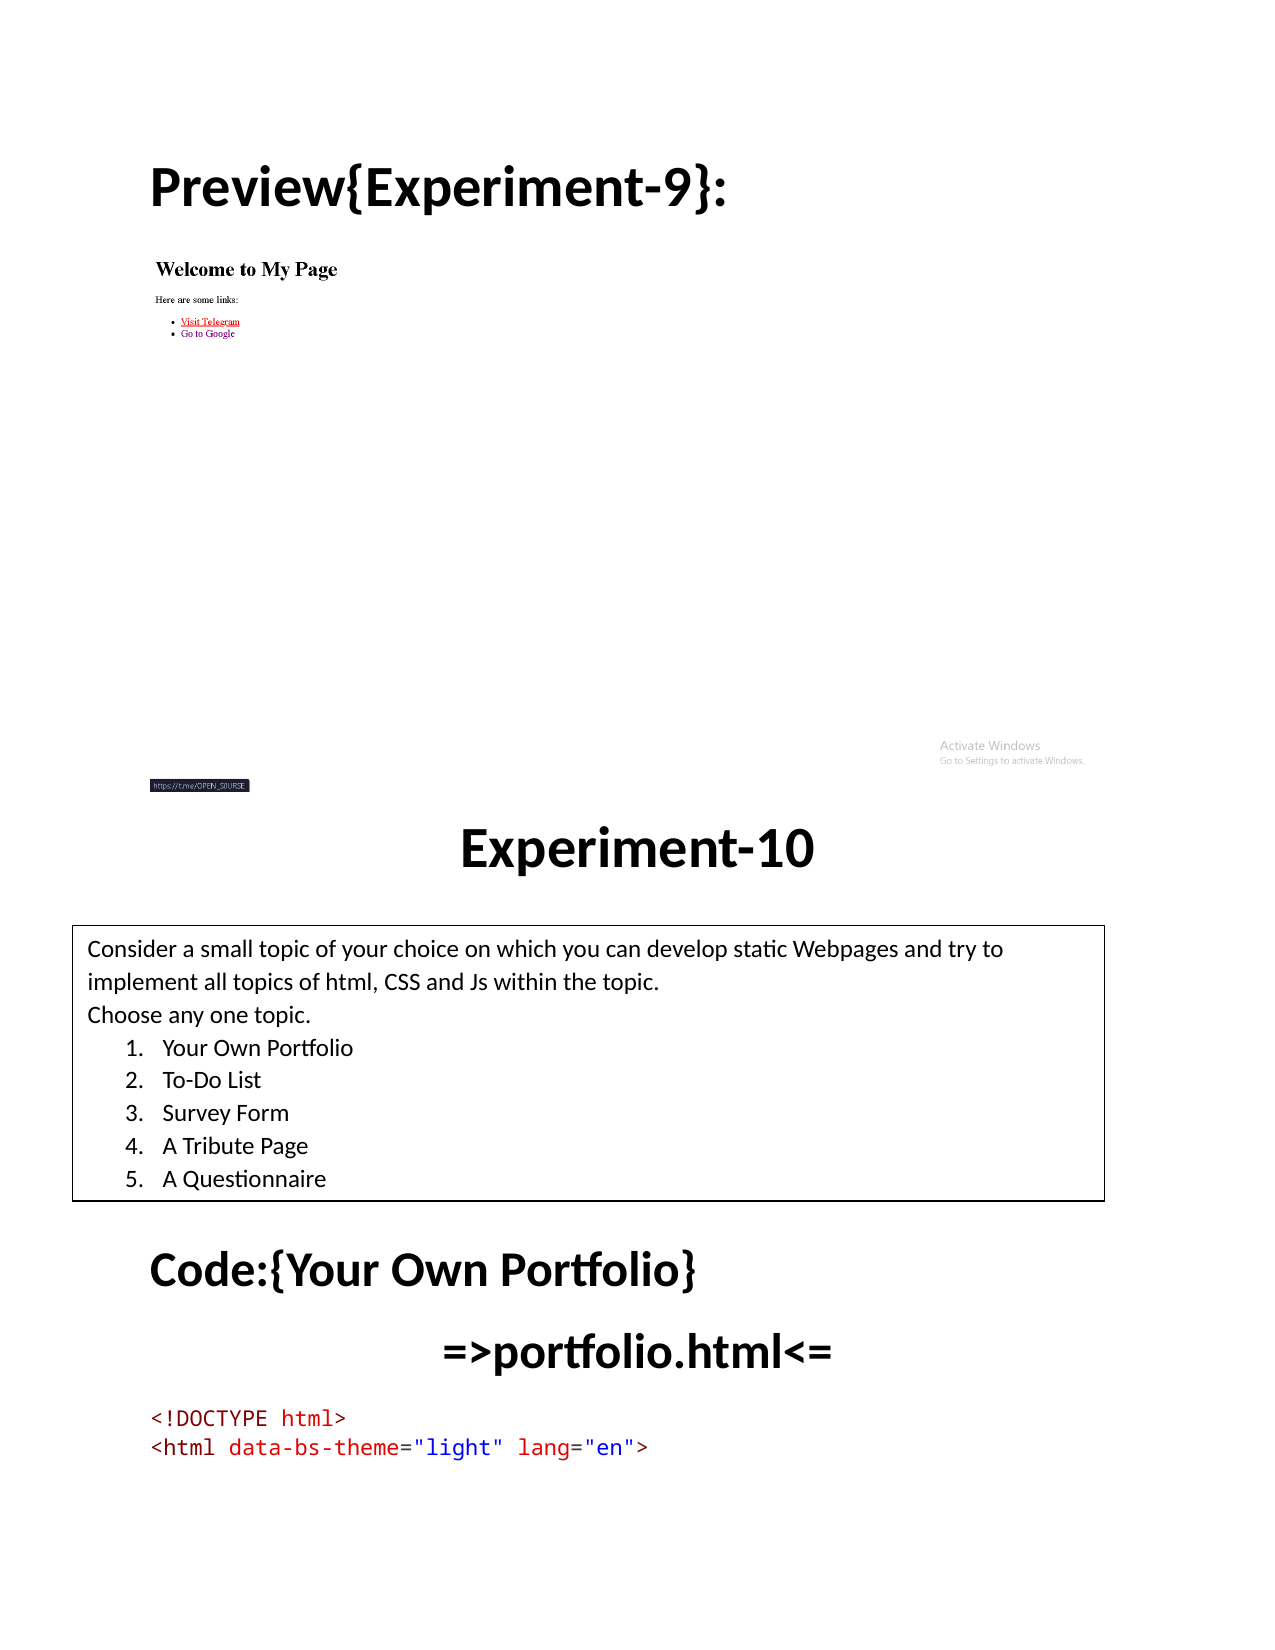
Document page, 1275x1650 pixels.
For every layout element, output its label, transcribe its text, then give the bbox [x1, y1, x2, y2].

text <!DOCTYPE html> [150, 1403, 1125, 1432]
text Code:{Your Own Portfolio} [150, 904, 1125, 1299]
picture [150, 243, 1125, 792]
list Experiment-10 [150, 811, 1125, 882]
text <html data-bs-theme="light" lang="en"> [150, 1432, 1125, 1462]
text Preview{Experiment-9}: [150, 150, 1125, 221]
text =>portfolio.html<= [150, 1320, 1125, 1381]
